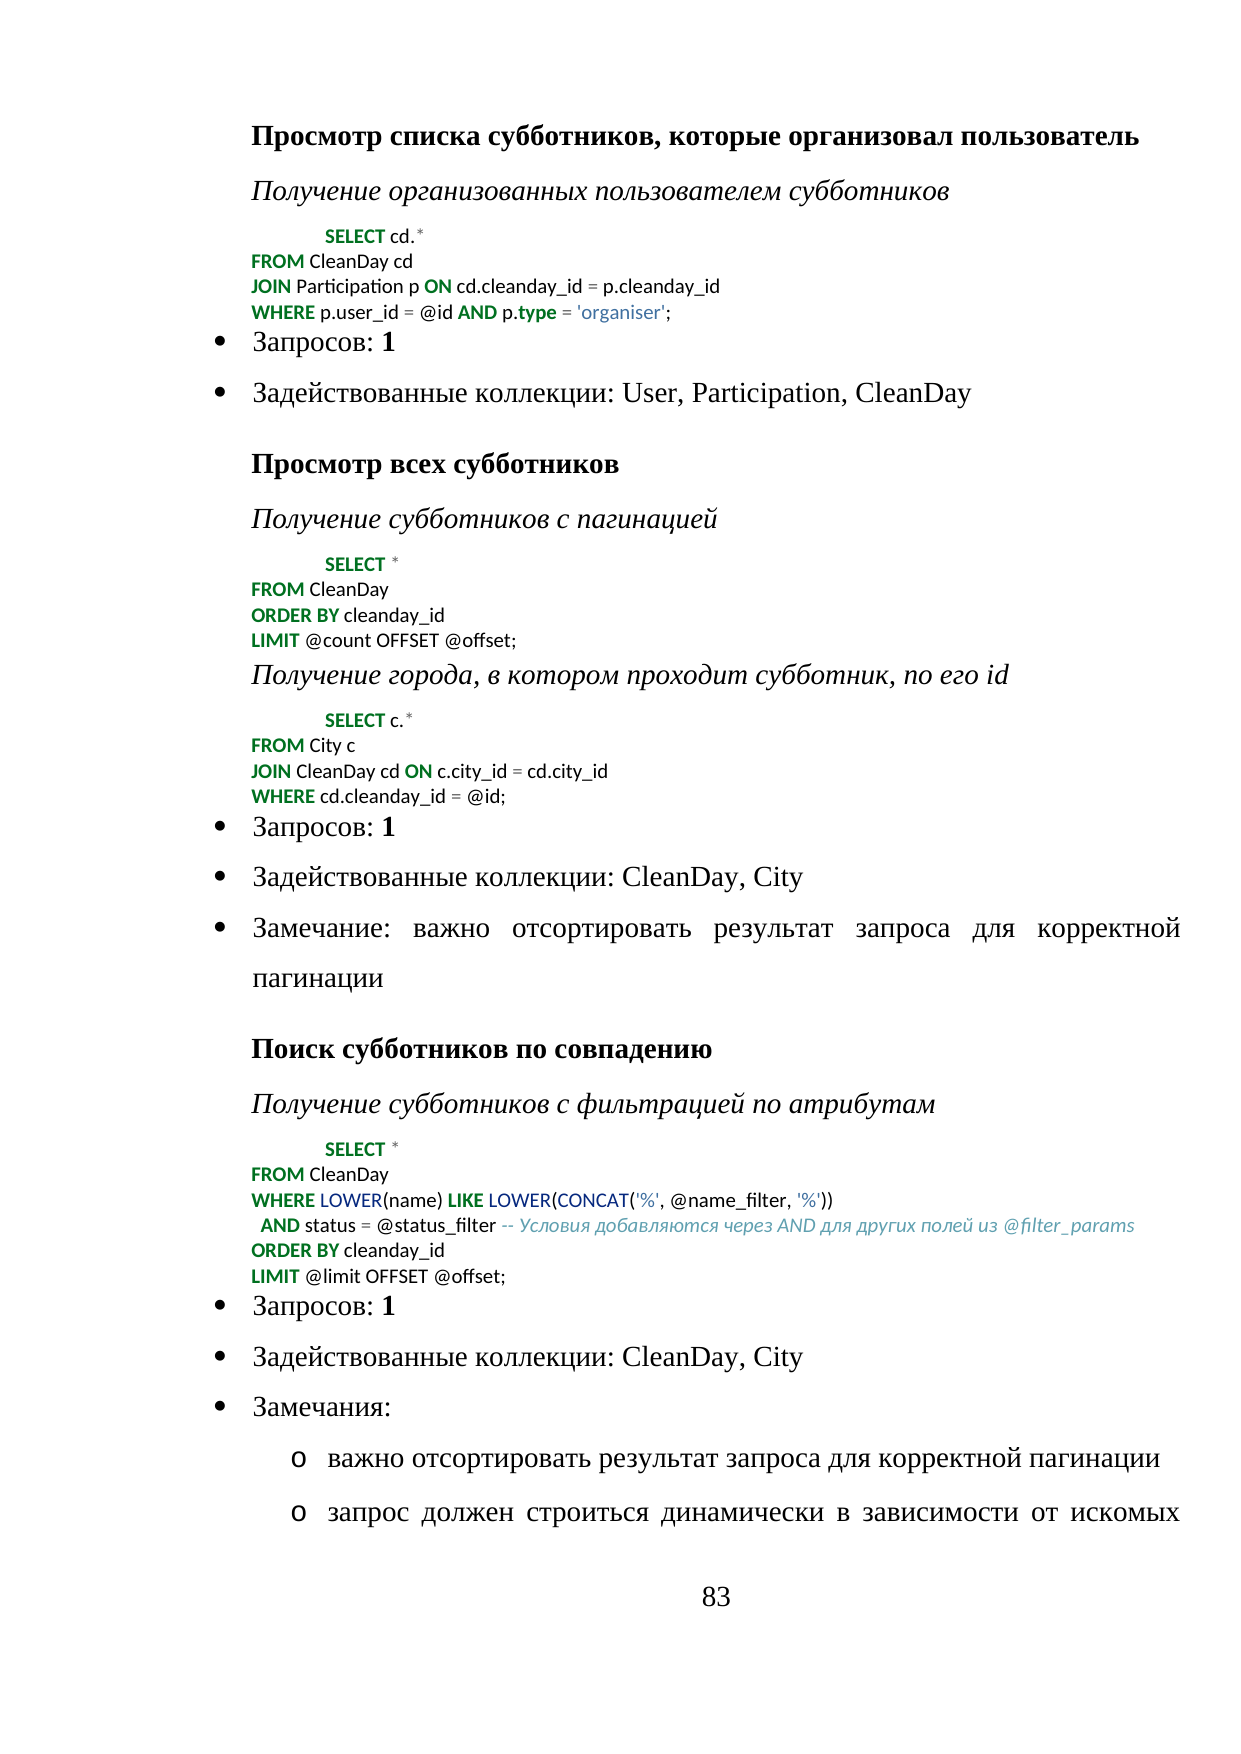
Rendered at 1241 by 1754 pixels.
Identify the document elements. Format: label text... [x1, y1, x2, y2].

list Задействованные коллекции: User, Participation, CleanDay [215, 375, 1181, 409]
text SELECT cd.* FROM CleanDay cd JOIN Participation p ON cd.cleanday_id = p.cleanday_id WHERE p.user_id = @id AND p.type = 'organiser'; [251, 223, 1181, 324]
subtitle Получение субботников с пагинацией [177, 501, 1181, 534]
text SELECT c.* FROM City c JOIN CleanDay cd ON c.city_id = cd.city_id WHERE cd.cleanday_id = @id; [251, 707, 1181, 809]
list важно отсортировать результат запроса для корректной пагинации [290, 1440, 1181, 1476]
subtitle Просмотр всех субботников [177, 446, 1181, 480]
list Задействованные коллекции: CleanDay, City [215, 1339, 1181, 1373]
list Запросов: 1 [215, 809, 1181, 842]
subtitle Получение организованных пользователем субботников [177, 173, 1181, 206]
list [290, 1494, 1181, 1530]
text SELECT * FROM CleanDay WHERE LOWER(name) LIKE LOWER(CONCAT('%', @name_filter, '%')) AND status = @status_filter -- Условия добавляются через AND для других полей из @filter_params ORDER BY cleanday_id LIMIT @limit OFFSET @offset; [251, 1136, 1181, 1288]
subtitle Получение города, в котором проходит субботник, по его id [177, 657, 1181, 690]
list Запросов: 1 [215, 1288, 1181, 1322]
list Замечания: [215, 1389, 1181, 1423]
subtitle Поиск субботников по совпадению [177, 1031, 1181, 1065]
text SELECT * FROM CleanDay ORDER BY cleanday_id LIMIT @count OFFSET @offset; [251, 551, 1181, 653]
subtitle Просмотр списка субботников, которые организовал пользователь [177, 118, 1181, 152]
list Замечание: важно отсортировать результат запроса для корректной пагинации [215, 910, 1181, 994]
list Задействованные коллекции: CleanDay, City [215, 859, 1181, 893]
subtitle Получение субботников с фильтрацией по атрибутам [177, 1086, 1181, 1119]
list Запросов: 1 [215, 324, 1181, 358]
